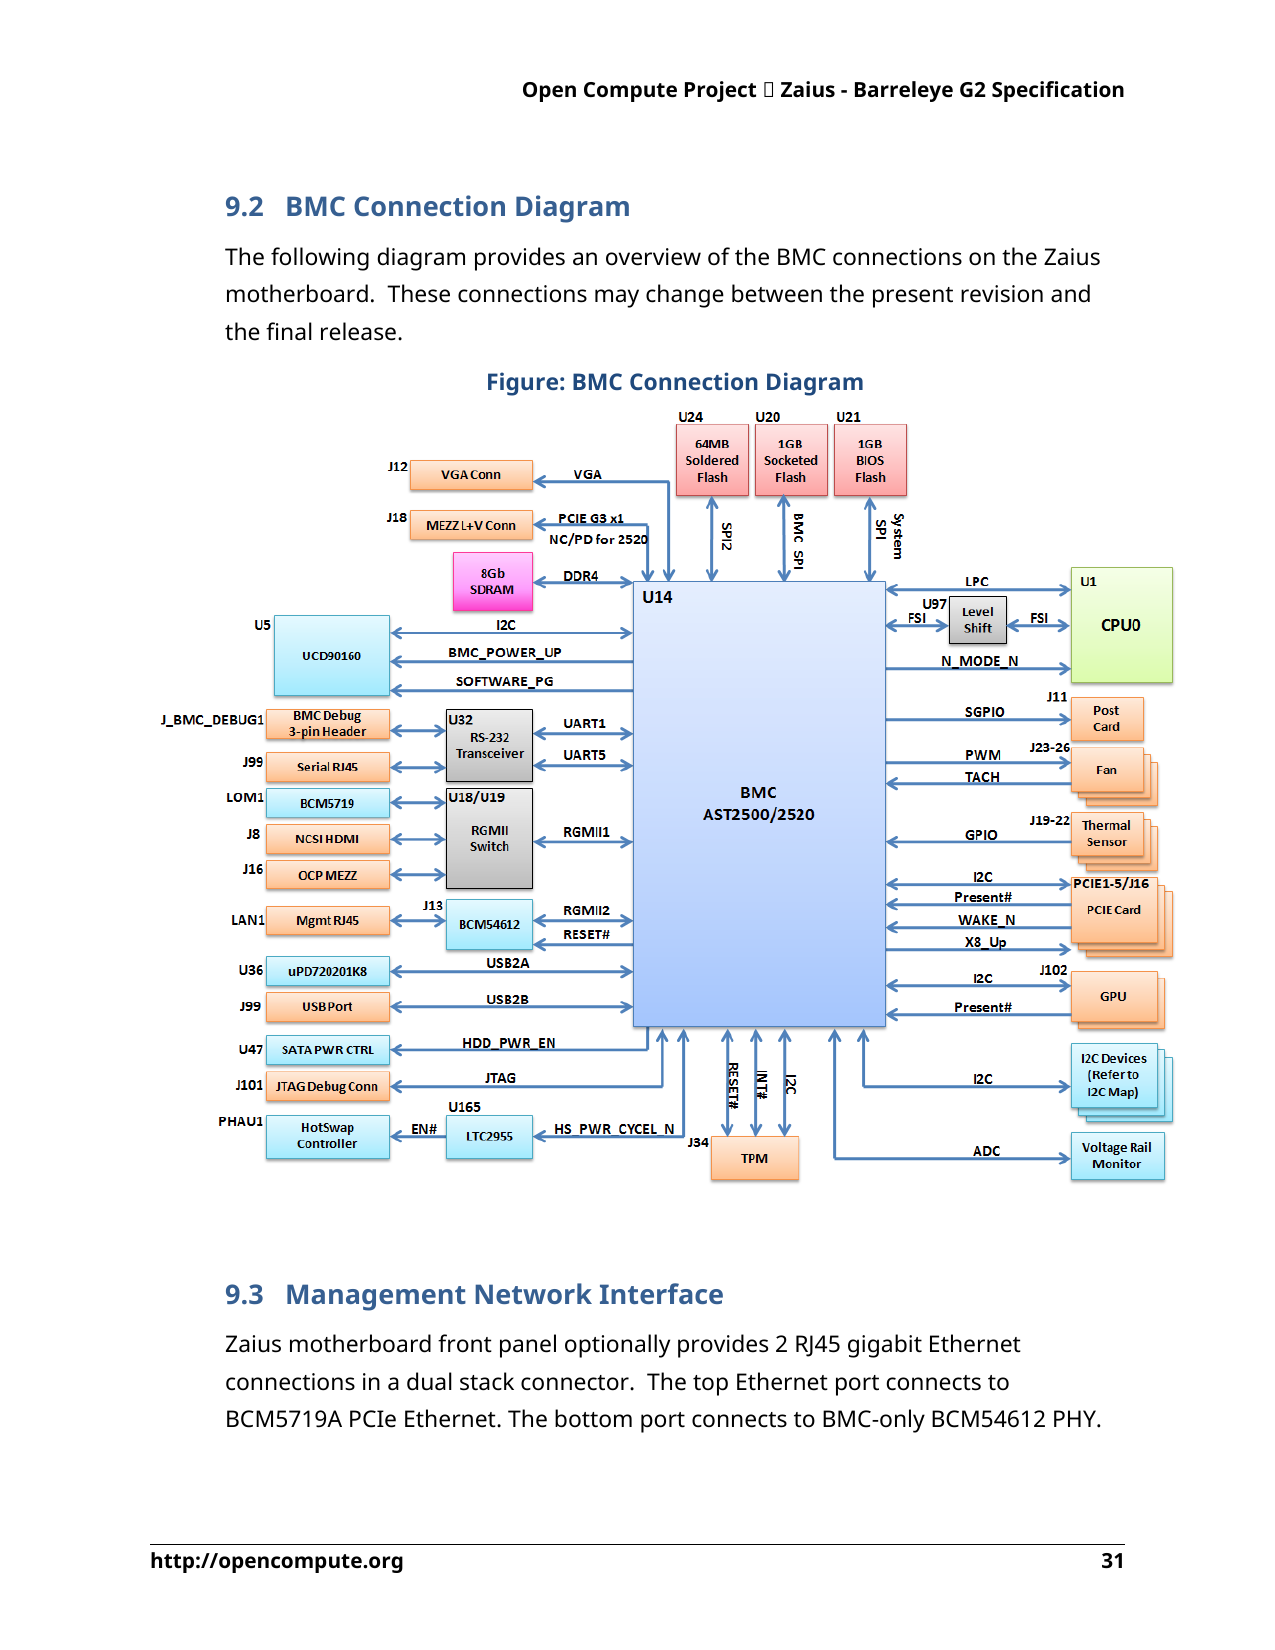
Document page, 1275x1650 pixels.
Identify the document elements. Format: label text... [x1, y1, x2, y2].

picture [150, 401, 1178, 1187]
text Zaius motherboard front panel optionally provides 2 RJ45 gigabit Ethernet connections in a dual stack connector. The top Ethernet port connects to BCM5719A PCIe Ethernet. The bottom port connects to BMC-only BCM54612 PHY. [225, 1325, 1125, 1437]
text Figure: BMC Connection Diagram [225, 362, 1125, 400]
text The following diagram provides an overview of the BMC connections on the Zaius motherboard. These connections may change between the present revision and the final release. [225, 237, 1125, 350]
subtitle BMC Connection Diagram [225, 187, 1125, 225]
subtitle Management Network Interface [225, 1275, 1125, 1312]
